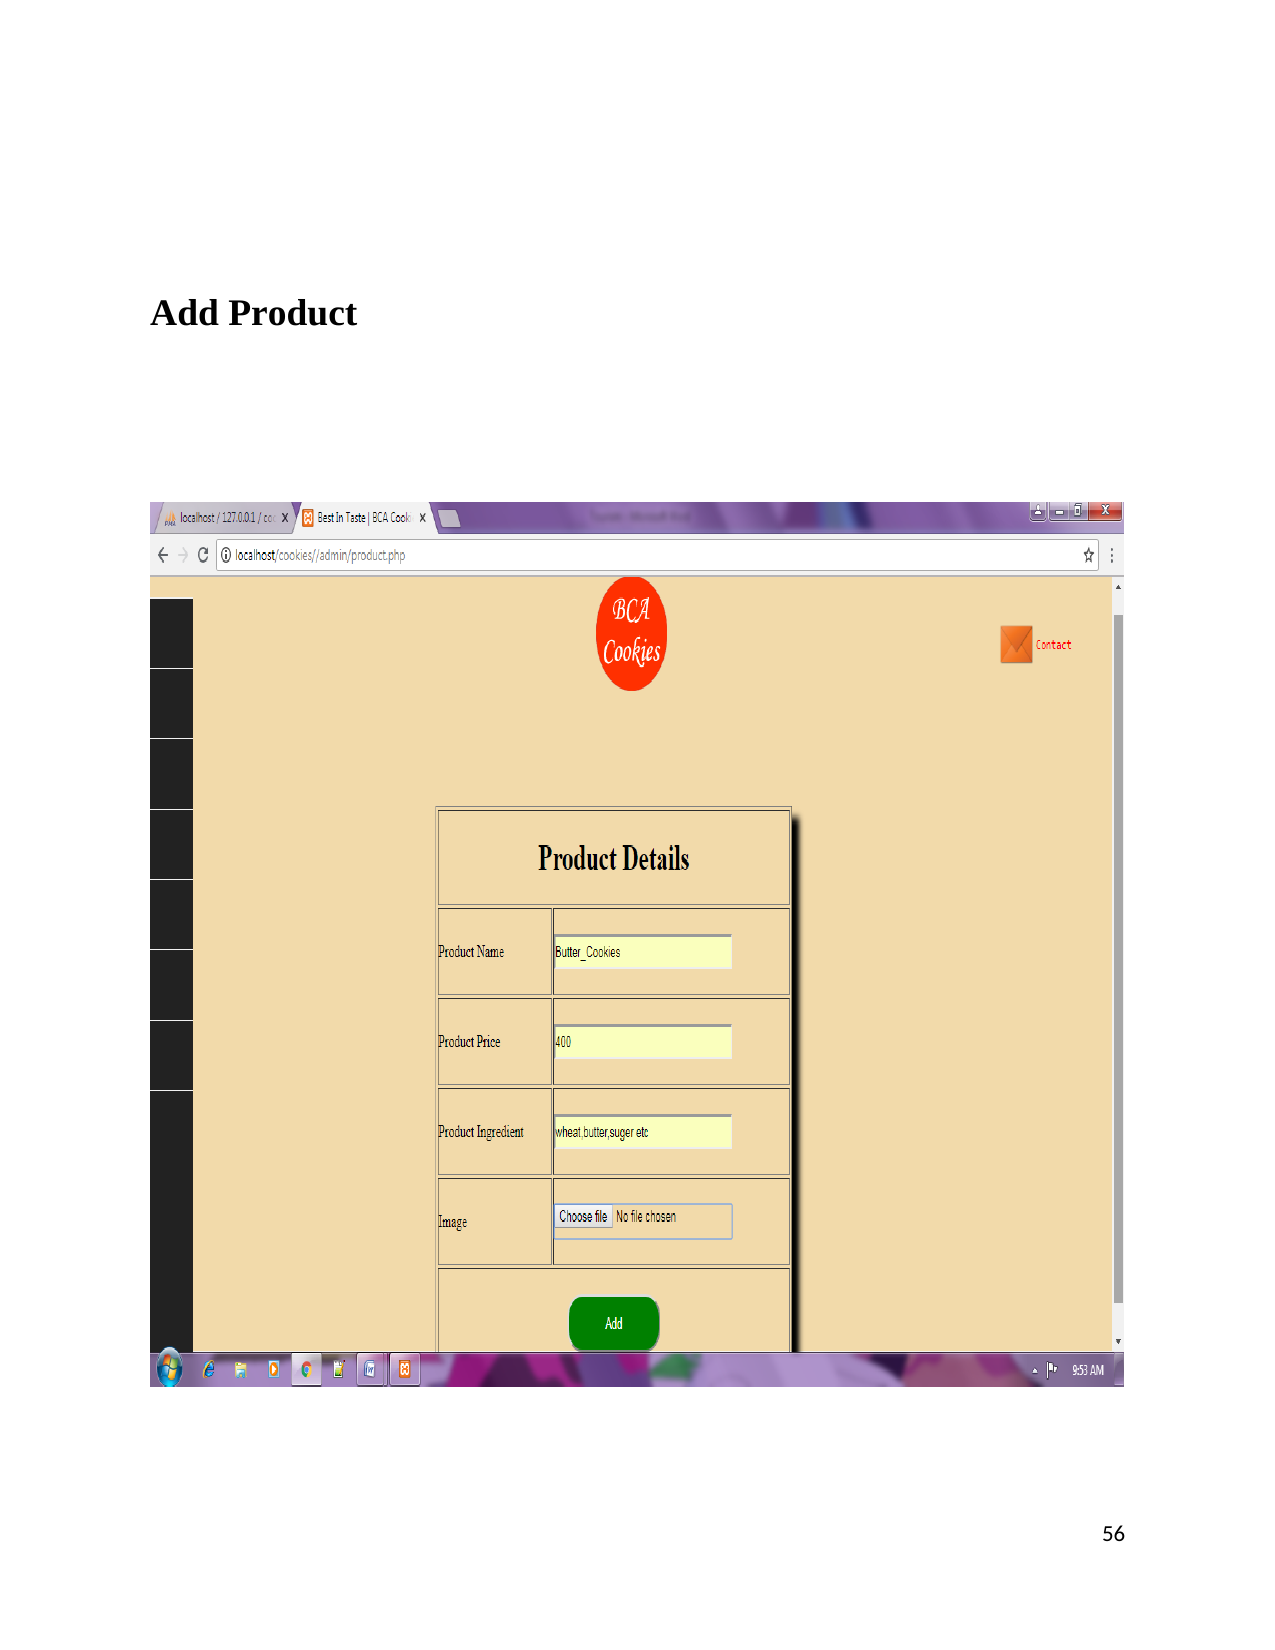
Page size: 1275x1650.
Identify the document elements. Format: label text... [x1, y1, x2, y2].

picture [150, 502, 1124, 1387]
text Add Product [150, 291, 1125, 334]
